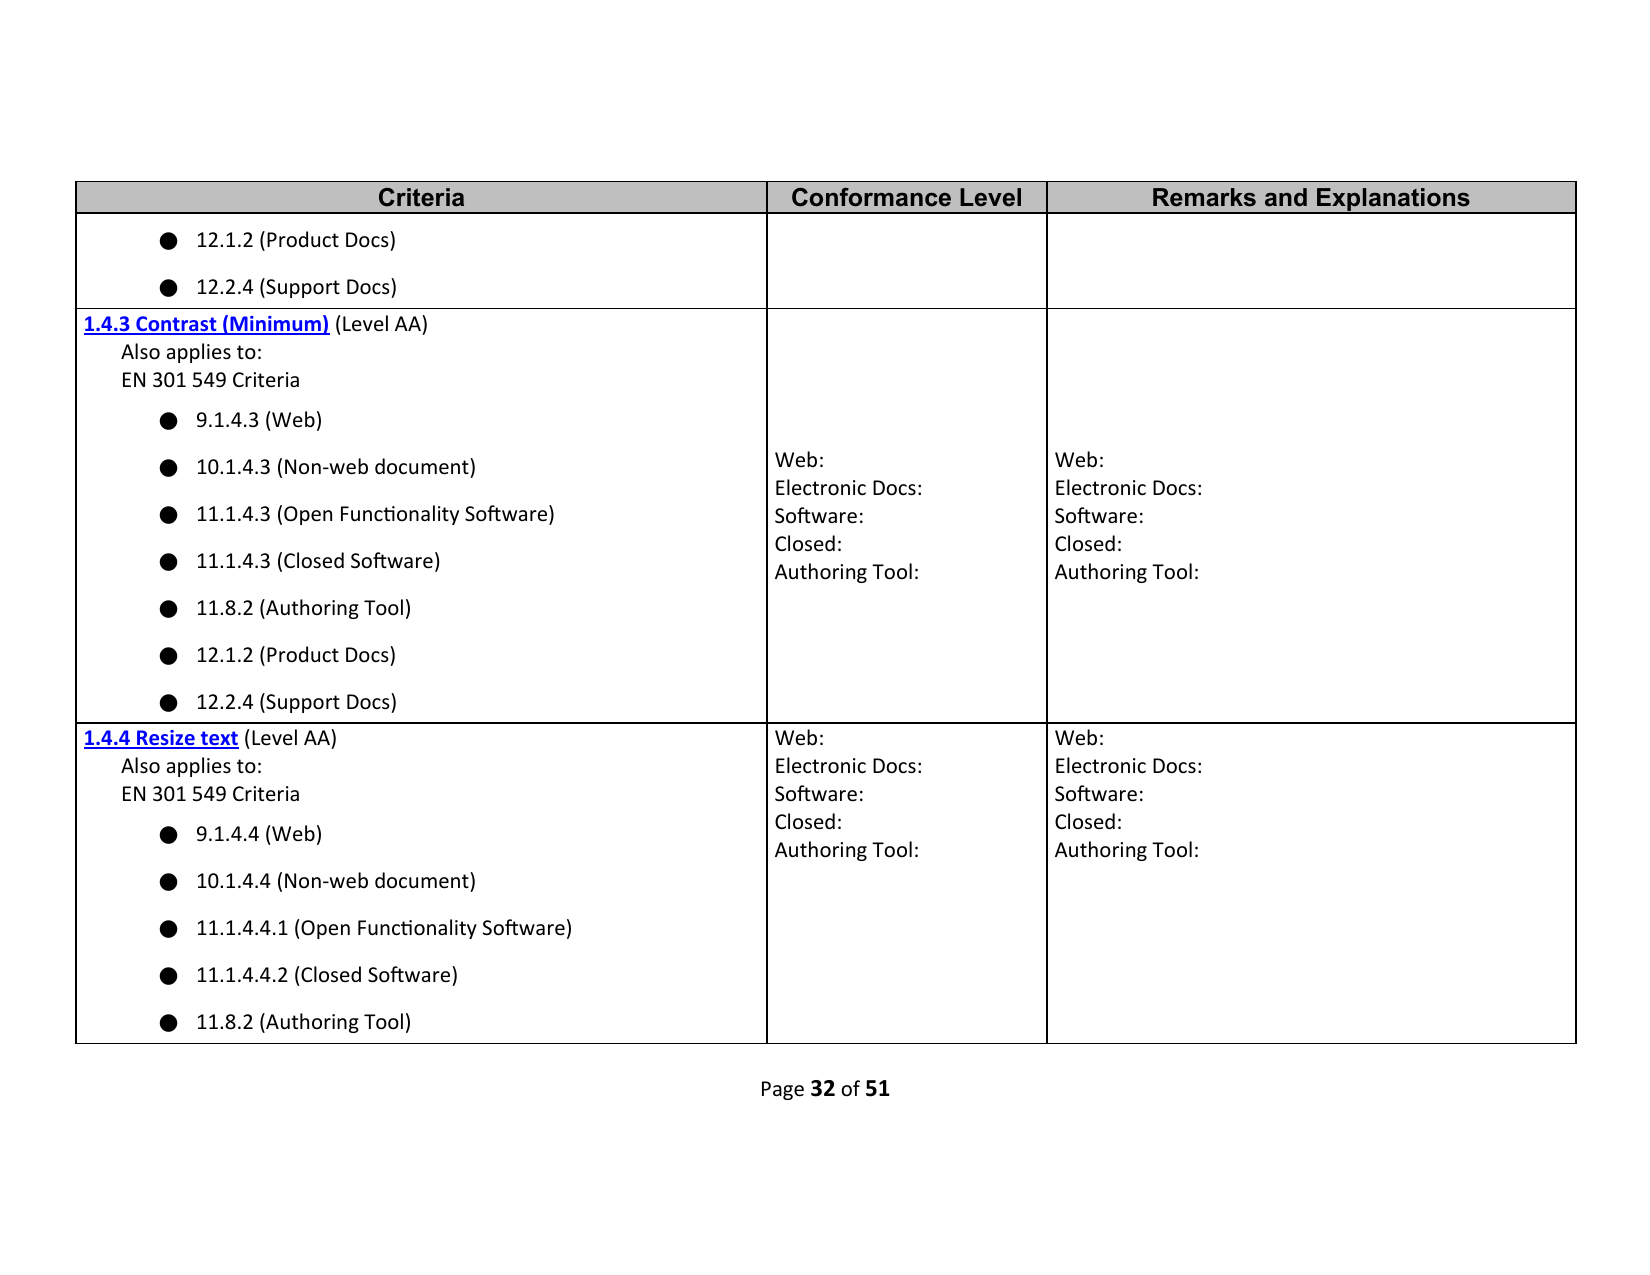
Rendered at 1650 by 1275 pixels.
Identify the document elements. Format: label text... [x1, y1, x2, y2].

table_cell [77, 724, 766, 1043]
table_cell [1048, 724, 1575, 1043]
table_header Criteria [77, 182, 766, 212]
table_cell Web: Electronic Docs: Software: Closed: Authoring Tool: [1048, 309, 1575, 722]
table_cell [768, 214, 1046, 308]
table_cell Web: Electronic Docs: Software: Closed: Authoring Tool: [768, 309, 1046, 722]
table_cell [1048, 214, 1575, 308]
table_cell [768, 724, 1046, 1043]
table_header Remarks and Explanations [1048, 182, 1575, 212]
table_cell 1.4.3 Contrast (Minimum) (Level AA) Also applies to: EN 301 549 Criteria 9.1.4.3 (Web) 10.1.4.3 (Non-web document) 11.1.4.3 (Open Functionality Software) 11.1.4.3 (Closed Software) 11.8.2 (Authoring Tool) 12.1.2 (Product Docs) 12.2.4 (Support Docs) [77, 309, 766, 722]
table_header Conformance Level [768, 182, 1046, 212]
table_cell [77, 214, 766, 308]
